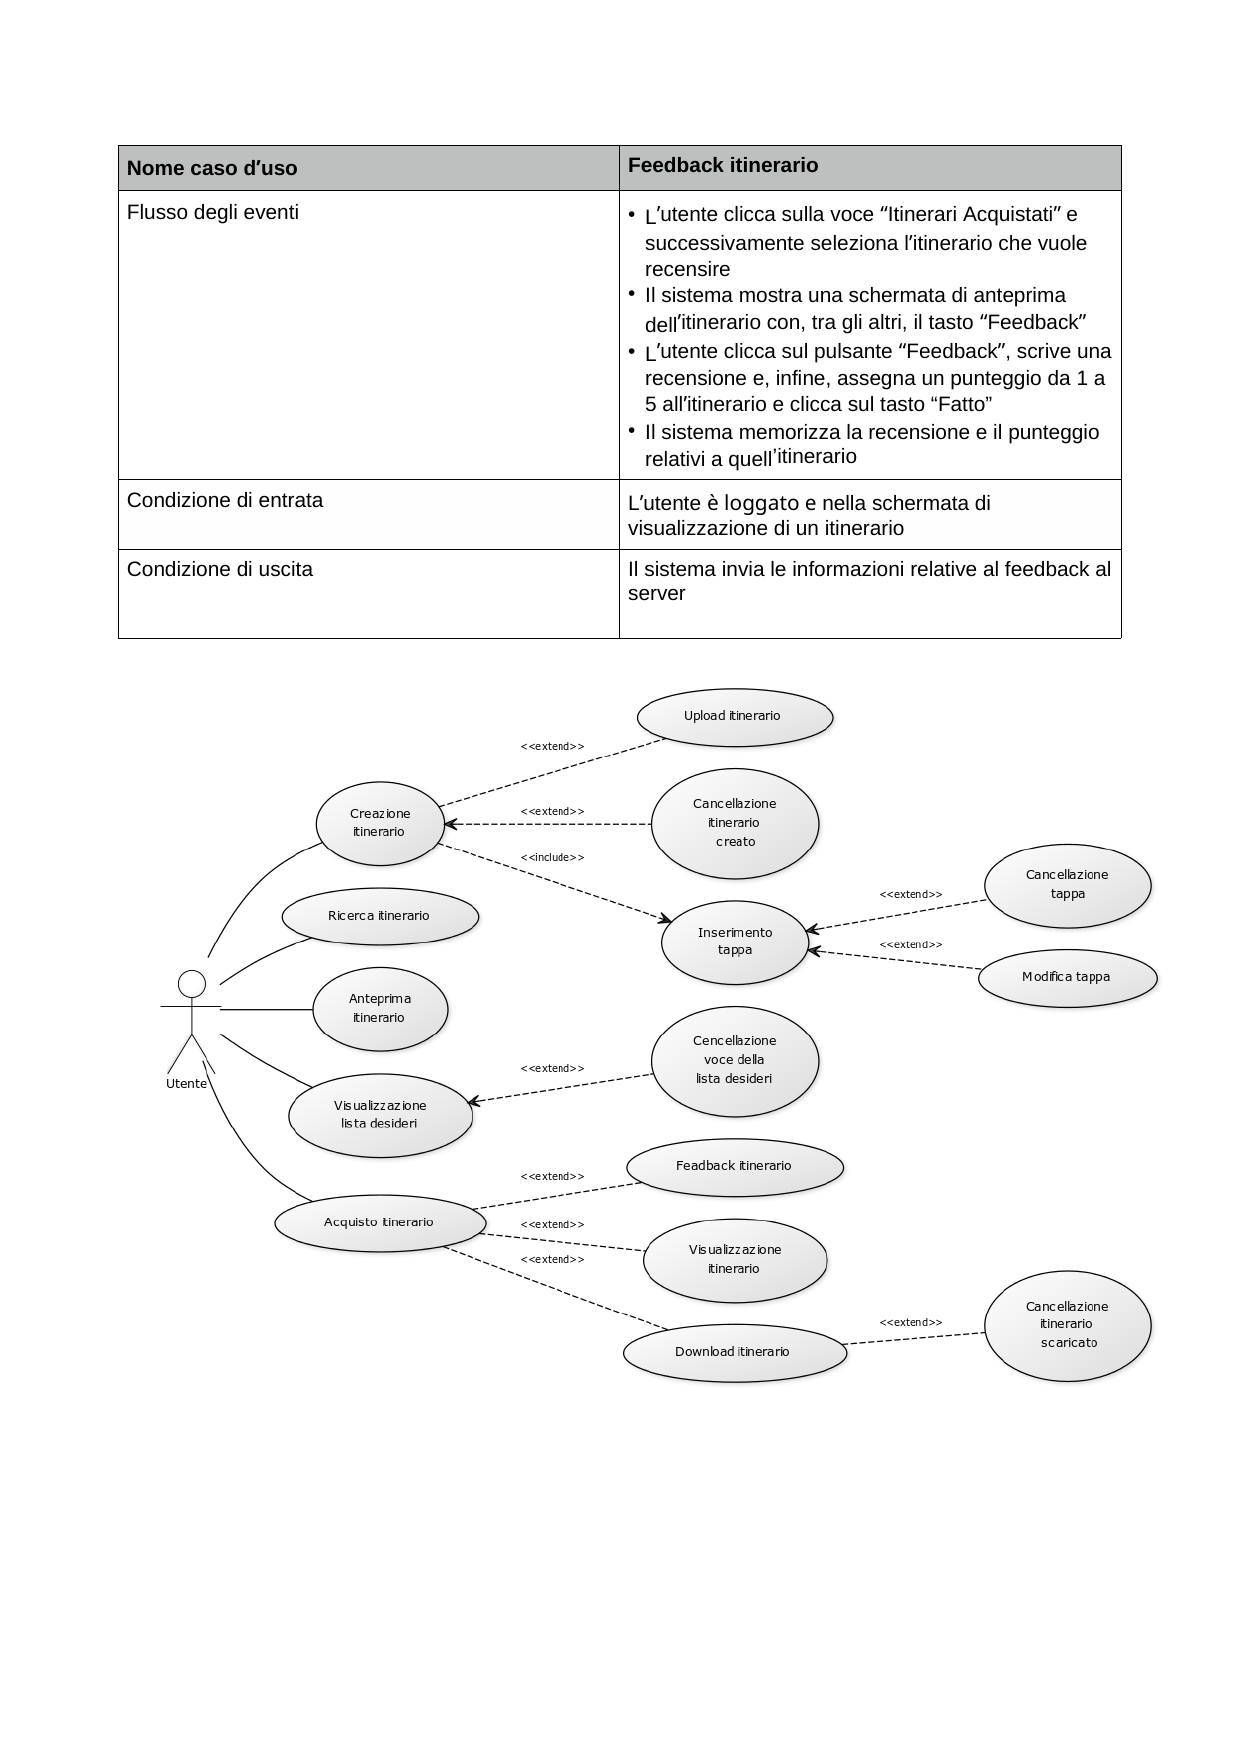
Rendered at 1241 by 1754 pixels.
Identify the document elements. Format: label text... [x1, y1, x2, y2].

table_cell L’utente è loggato e nella schermata di visualizzazione di un itinerario [620, 480, 1121, 548]
table_header Feedback itinerario [620, 146, 1121, 190]
picture [118, 664, 1181, 1406]
table_cell Il sistema invia le informazioni relative al feedback al server [620, 550, 1121, 637]
table_cell L’utente clicca sulla voce “Itinerari Acquistati” e successivamente seleziona l’itinerario che vuole recensire Il sistema mostra una schermata di anteprima dell’itinerario con, tra gli altri, il tasto “Feedback” L’utente clicca sul pulsante “Feedback”, scrive una recensione e, infine, assegna un punteggio da 1 a 5 all’itinerario e clicca sul tasto “Fatto” Il sistema memorizza la recensione e il punteggio relativi a quell’itinerario [620, 191, 1121, 479]
table_cell Flusso degli eventi [119, 191, 619, 479]
table_cell Condizione di entrata [119, 480, 619, 548]
table_cell Condizione di uscita [119, 550, 619, 637]
table_header Nome caso d’uso [119, 146, 619, 190]
